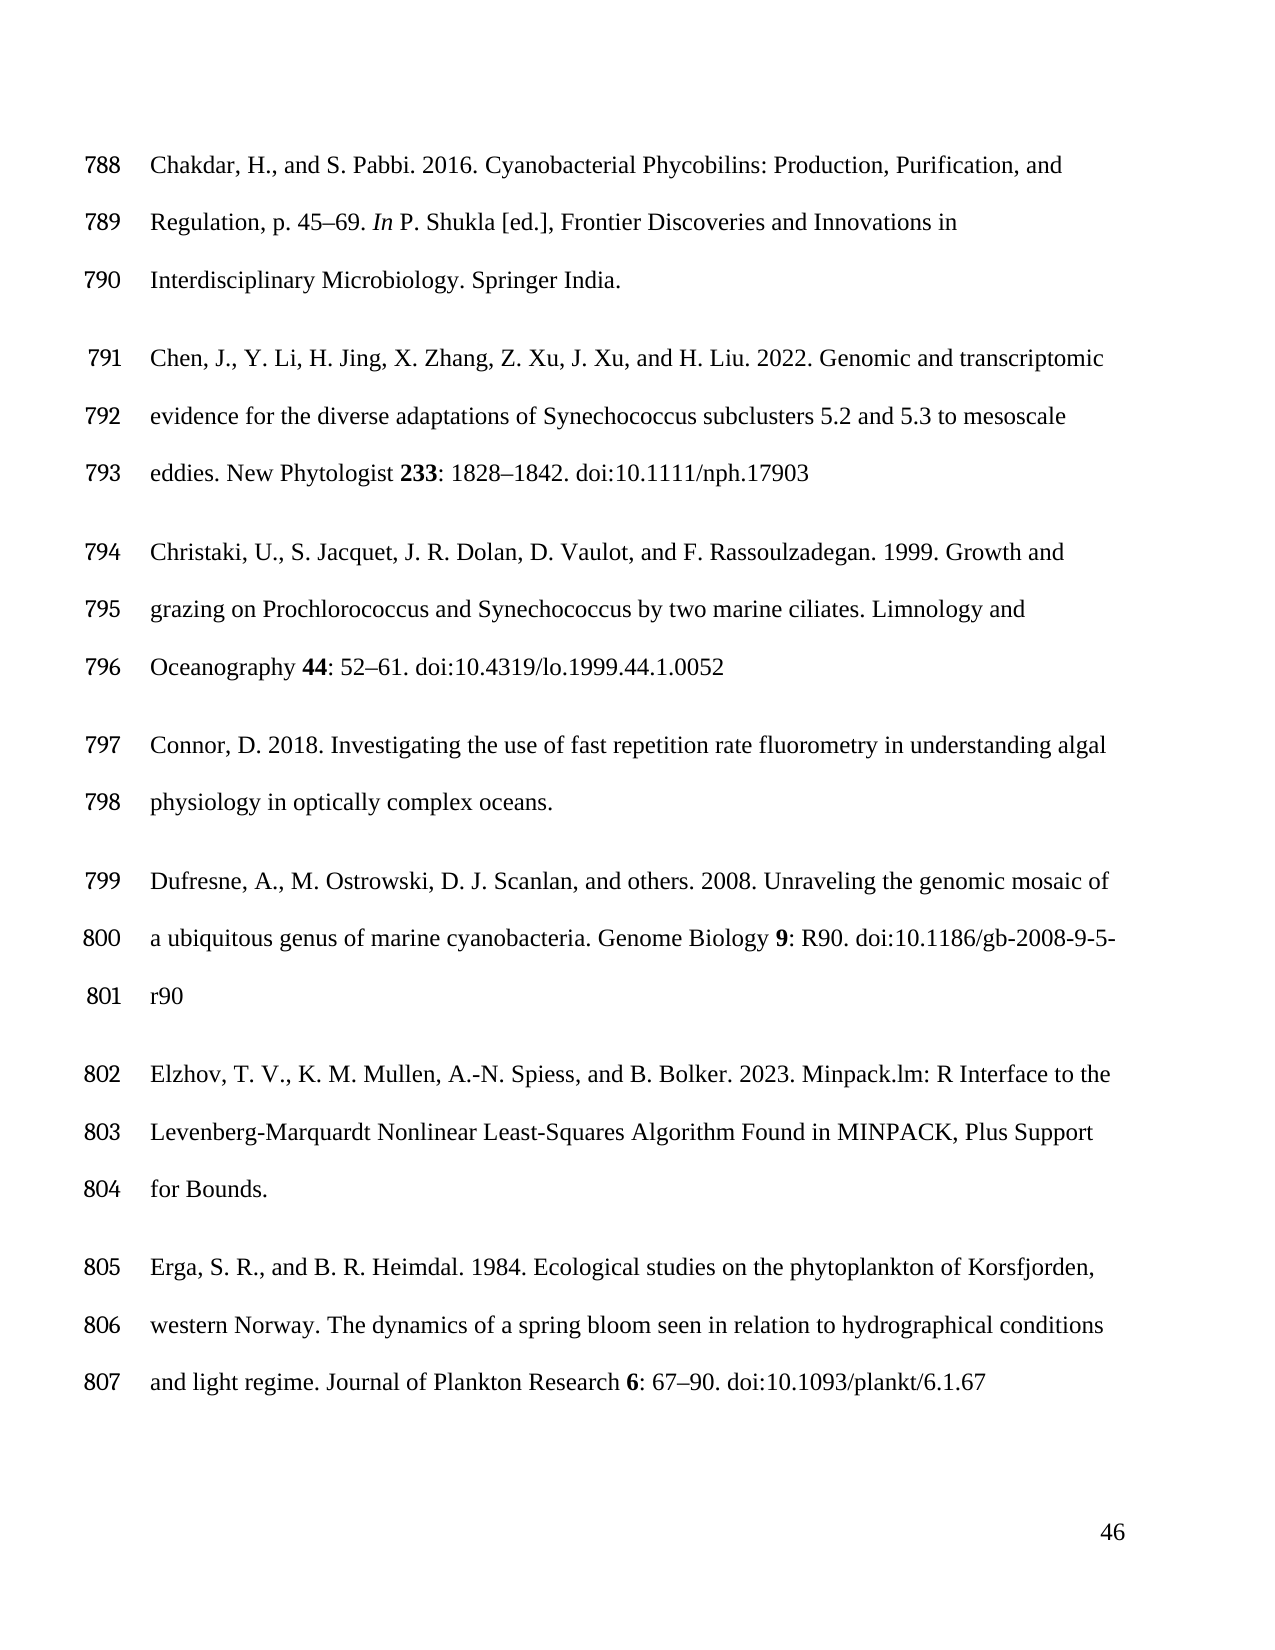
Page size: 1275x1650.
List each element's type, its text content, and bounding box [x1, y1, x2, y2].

text Chakdar, H., and S. Pabbi. 2016. Cyanobacterial Phycobilins: Production, Purification, and Regulation, p. 45–69. In P. Shukla [ed.], Frontier Discoveries and Innovations in Interdisciplinary Microbiology. Springer India. [150, 150, 1125, 294]
text Elzhov, T. V., K. M. Mullen, A.-N. Spiess, and B. Bolker. 2023. Minpack.lm: R Interface to the Levenberg-Marquardt Nonlinear Least-Squares Algorithm Found in MINPACK, Plus Support for Bounds. [150, 1059, 1125, 1203]
text Connor, D. 2018. Investigating the use of fast repetition rate fluorometry in understanding algal physiology in optically complex oceans. [150, 730, 1125, 816]
text Chen, J., Y. Li, H. Jing, X. Zhang, Z. Xu, J. Xu, and H. Liu. 2022. Genomic and transcriptomic evidence for the diverse adaptations of Synechococcus subclusters 5.2 and 5.3 to mesoscale eddies. New Phytologist 233: 1828–1842. doi:10.1111/nph.17903 [150, 343, 1125, 487]
text Dufresne, A., M. Ostrowski, D. J. Scanlan, and others. 2008. Unraveling the genomic mosaic of a ubiquitous genus of marine cyanobacteria. Genome Biology 9: R90. doi:10.1186/gb-2008-9-5-r90 [150, 866, 1125, 1009]
text Erga, S. R., and B. R. Heimdal. 1984. Ecological studies on the phytoplankton of Korsfjorden, western Norway. The dynamics of a spring bloom seen in relation to hydrographical conditions and light regime. Journal of Plankton Research 6: 67–90. doi:10.1093/plankt/6.1.67 [150, 1252, 1125, 1396]
text Christaki, U., S. Jacquet, J. R. Dolan, D. Vaulot, and F. Rassoulzadegan. 1999. Growth and grazing on Prochlorococcus and Synechococcus by two marine ciliates. Limnology and Oceanography 44: 52–61. doi:10.4319/lo.1999.44.1.0052 [150, 537, 1125, 680]
